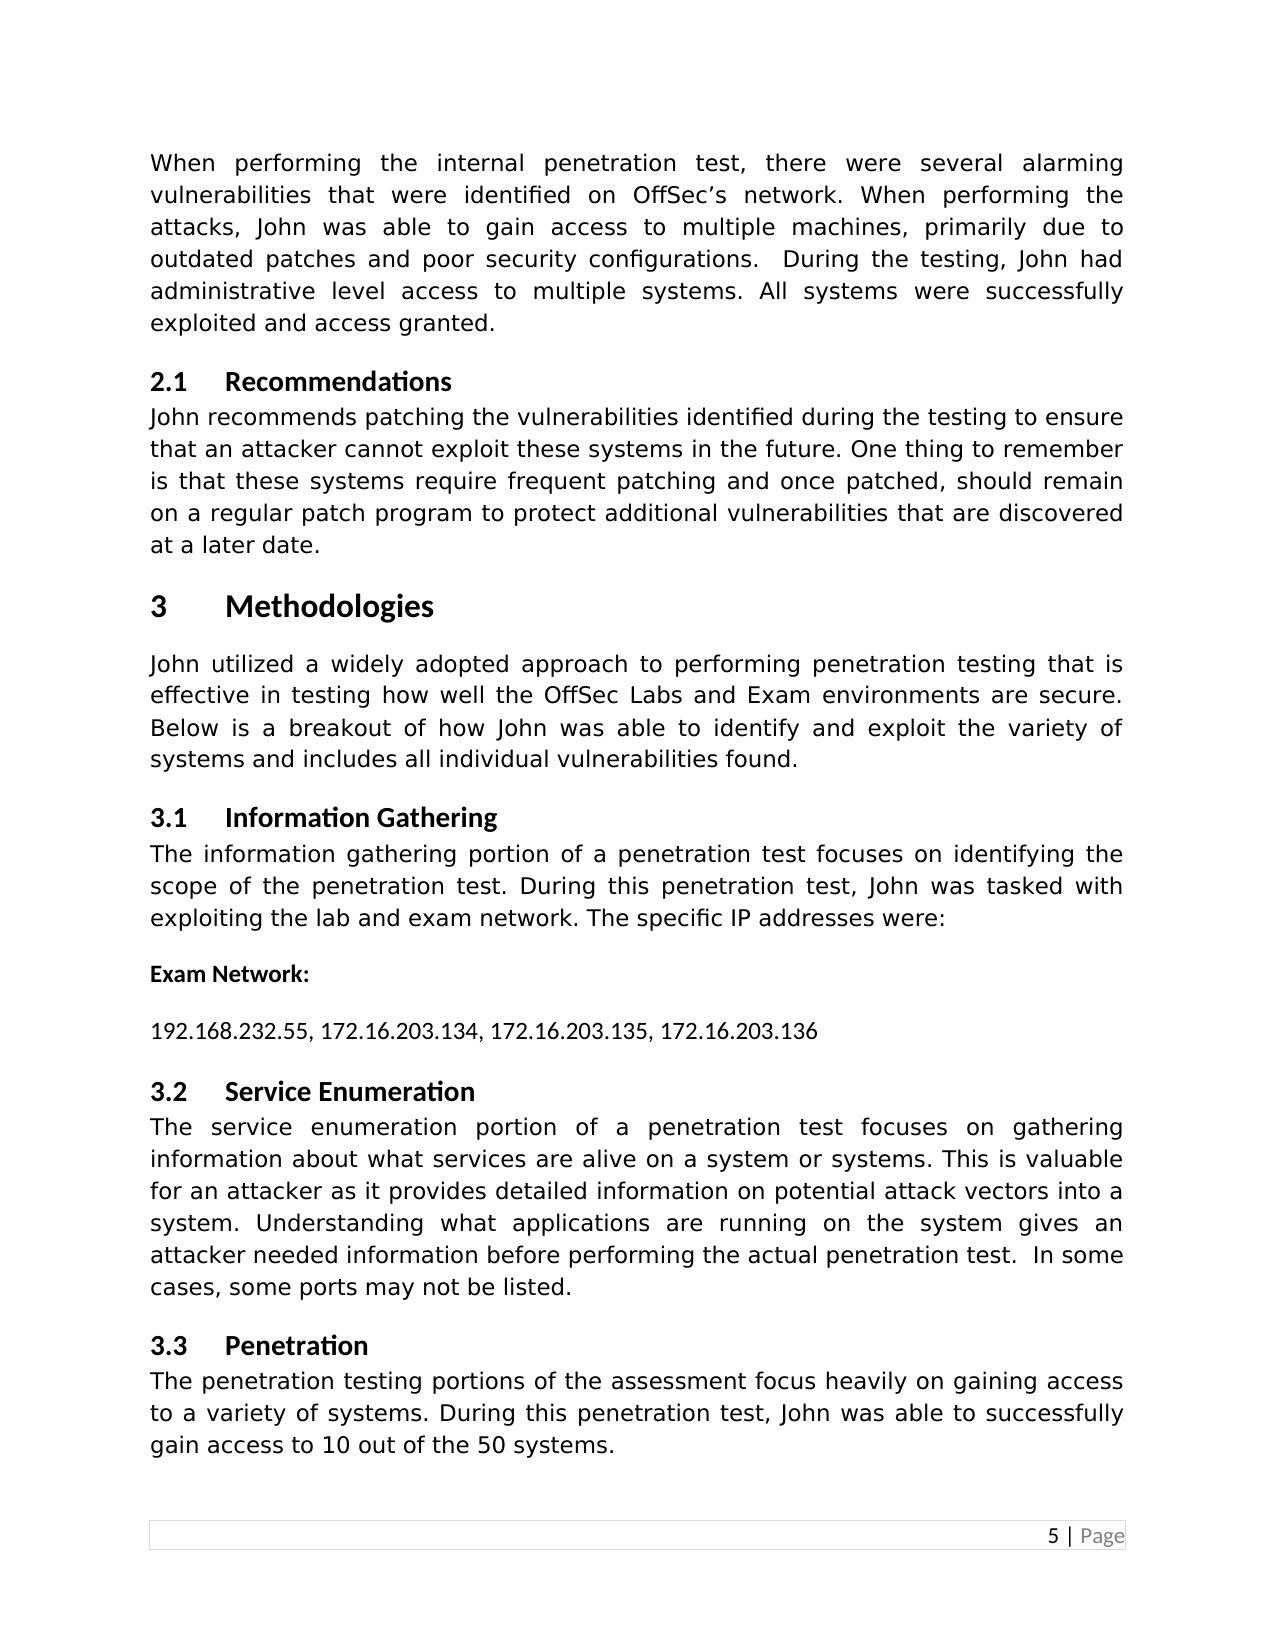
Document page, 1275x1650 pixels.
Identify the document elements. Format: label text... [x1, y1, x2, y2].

subtitle Methodologies [150, 585, 1125, 626]
text Exam Network: [150, 958, 1125, 988]
subtitle Service Enumeration [150, 1073, 1125, 1108]
text The service enumeration portion of a penetration test focuses on gathering information about what services are alive on a system or systems. This is valuable for an attacker as it provides detailed information on potential attack vectors into a system. Understanding what applications are running on the system gives an attacker needed information before performing the actual penetration test. In some cases, some ports may not be listed. [150, 1114, 1125, 1301]
text When performing the internal penetration test, there were several alarming vulnerabilities that were identified on OffSec’s network. When performing the attacks, John was able to gain access to multiple machines, primarily due to outdated patches and poor security configurations. During the testing, John had administrative level access to multiple systems. All systems were successfully exploited and access granted. [150, 150, 1125, 337]
text 192.168.232.55, 172.16.203.134, 172.16.203.135, 172.16.203.136 [150, 1015, 1125, 1046]
text The information gathering portion of a penetration test focuses on identifying the scope of the penetration test. During this penetration test, John was tasked with exploiting the lab and exam network. The specific IP addresses were: [150, 841, 1125, 932]
subtitle Penetration [150, 1327, 1125, 1362]
text John recommends patching the vulnerabilities identified during the testing to ensure that an attacker cannot exploit these systems in the future. One thing to remember is that these systems require frequent patching and once patched, should remain on a regular patch program to protect additional vulnerabilities that are discovered at a later date. [150, 404, 1125, 559]
subtitle Recommendations [150, 363, 1125, 398]
subtitle Information Gathering [150, 799, 1125, 835]
text John utilized a widely adopted approach to performing penetration testing that is effective in testing how well the OffSec Labs and Exam environments are secure. Below is a breakout of how John was able to identify and exploit the variety of systems and includes all individual vulnerabilities found. [150, 651, 1125, 773]
text The penetration testing portions of the assessment focus heavily on gaining access to a variety of systems. During this penetration test, John was able to successfully gain access to 10 out of the 50 systems. [150, 1368, 1125, 1459]
